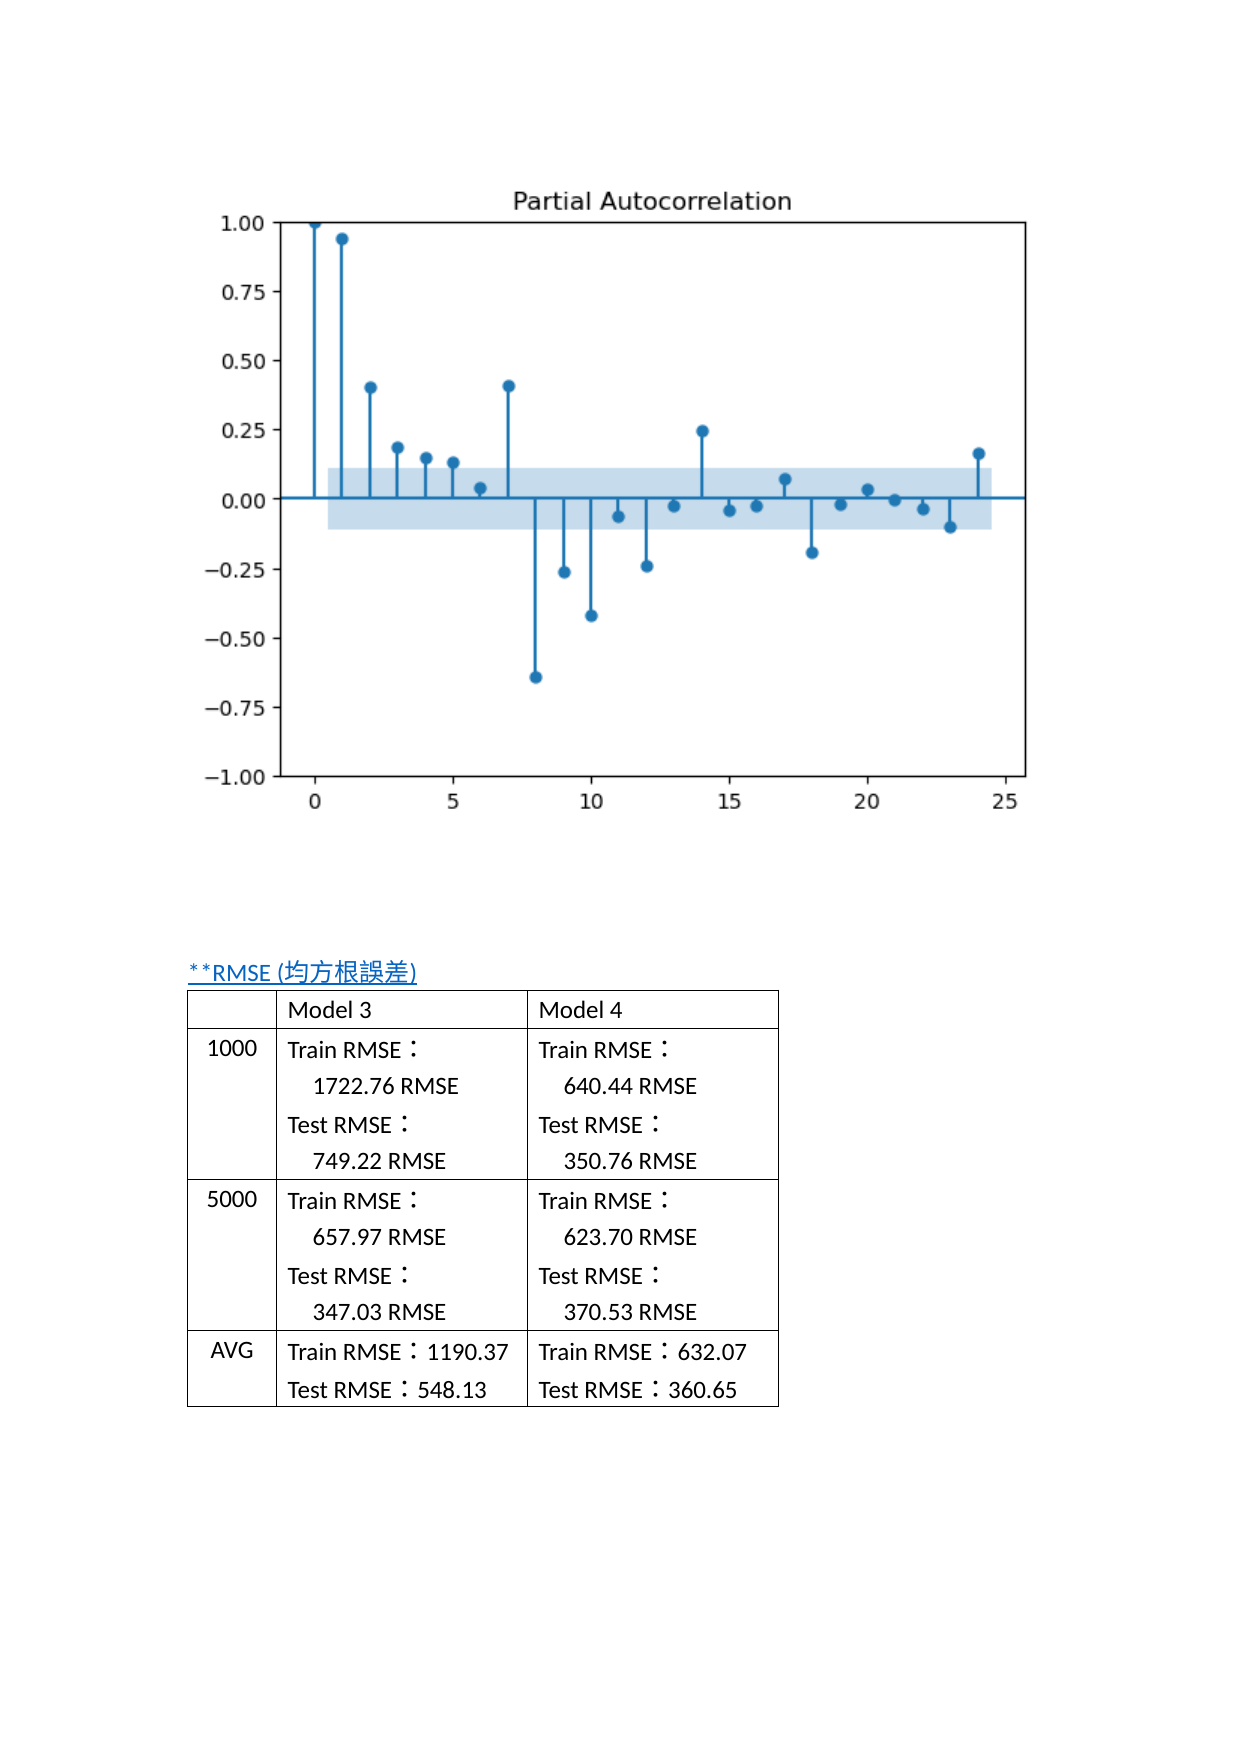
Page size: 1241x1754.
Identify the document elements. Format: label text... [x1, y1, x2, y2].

table_header [188, 991, 276, 1028]
picture [187, 177, 1040, 827]
table_cell AVG [188, 1331, 276, 1406]
table_cell Train RMSE：1190.37 Test RMSE：548.13 [277, 1331, 527, 1406]
table_cell Train RMSE： 623.70 RMSE Test RMSE： 370.53 RMSE [528, 1180, 778, 1330]
table_cell Train RMSE： 1722.76 RMSE Test RMSE： 749.22 RMSE [277, 1029, 527, 1179]
table_header Model 4 [528, 991, 778, 1028]
text **RMSE (均方根誤差) [187, 952, 1053, 989]
table_cell Train RMSE：632.07 Test RMSE：360.65 [528, 1331, 778, 1406]
table_cell Train RMSE： 640.44 RMSE Test RMSE： 350.76 RMSE [528, 1029, 778, 1179]
table_header Model 3 [277, 991, 527, 1028]
table_cell 5000 [188, 1180, 276, 1330]
table_cell 1000 [188, 1029, 276, 1179]
table_cell Train RMSE： 657.97 RMSE Test RMSE： 347.03 RMSE [277, 1180, 527, 1330]
